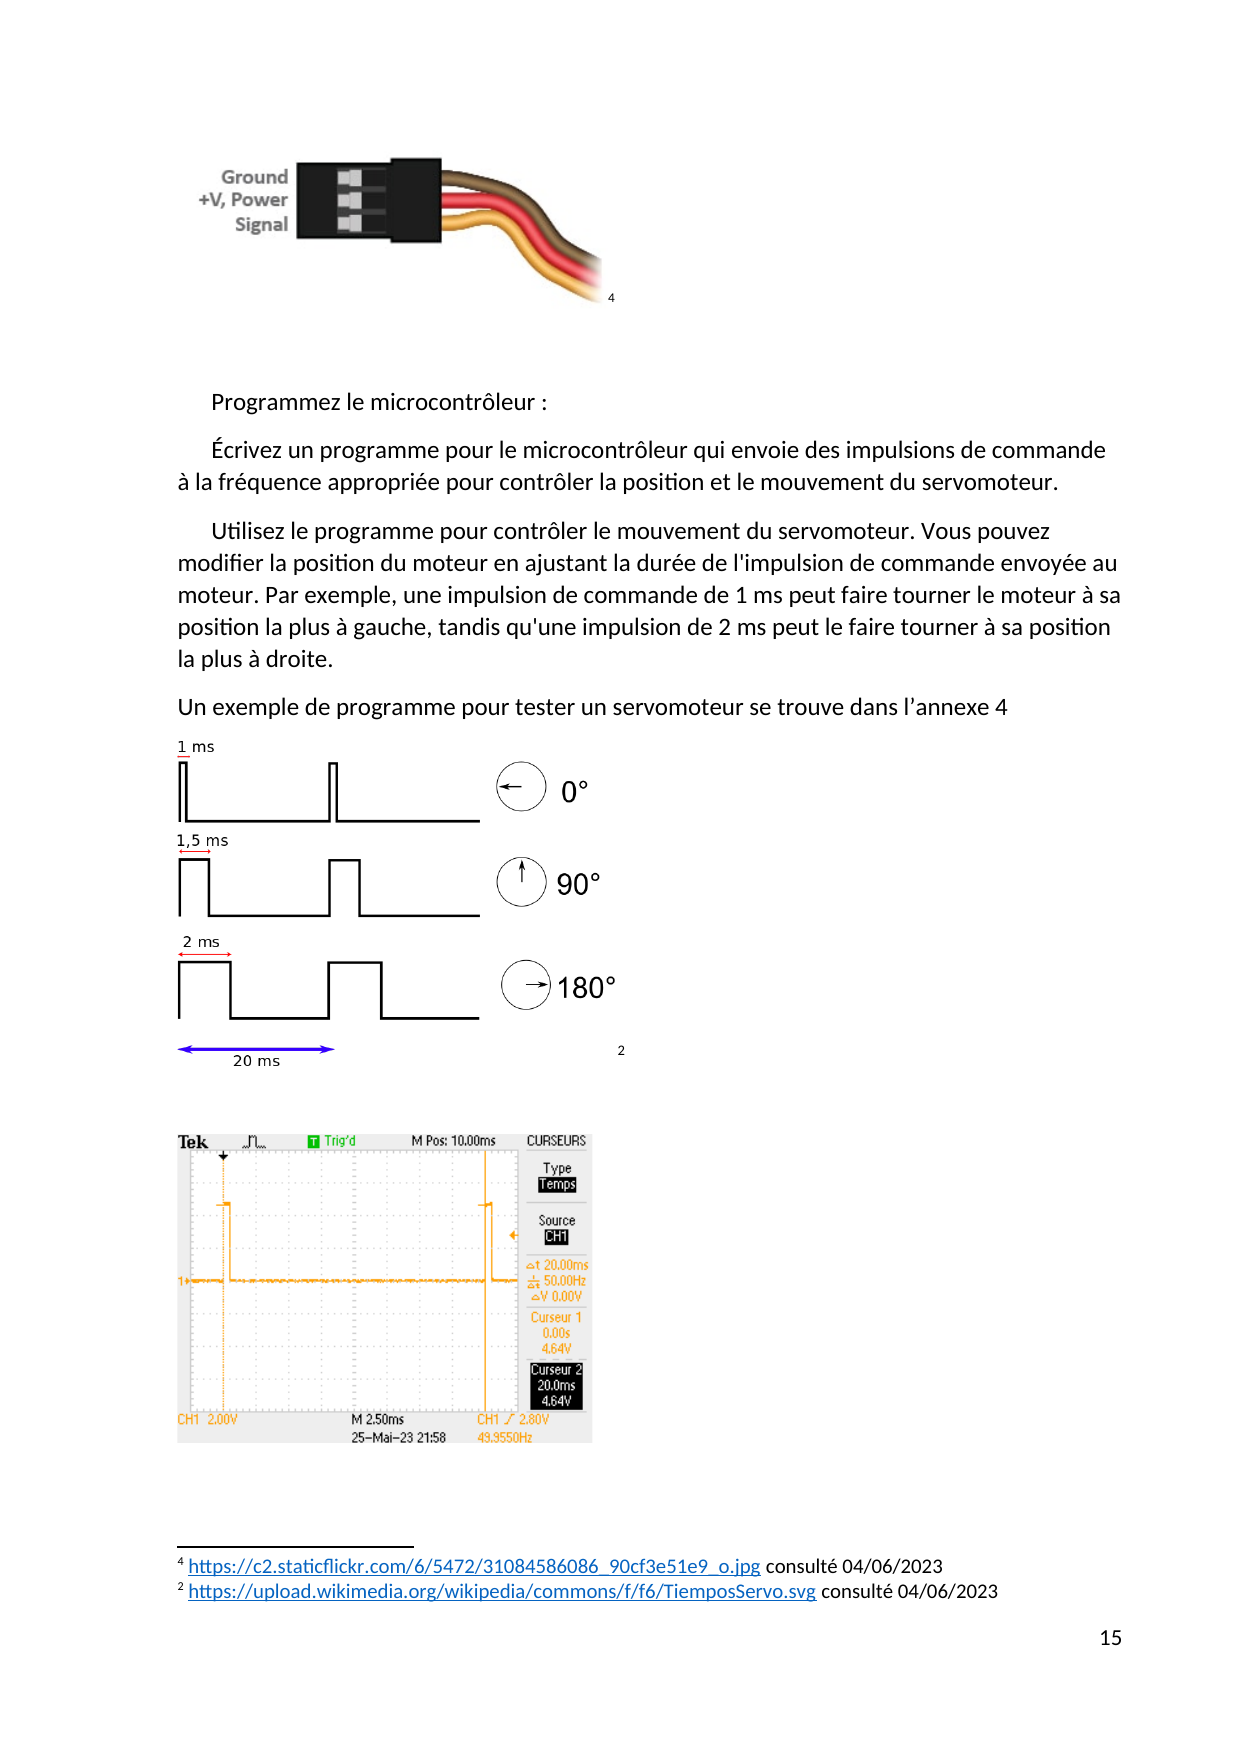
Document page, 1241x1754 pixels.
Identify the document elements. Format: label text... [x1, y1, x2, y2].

text Écrivez un programme pour le microcontrôleur qui envoie des impulsions de commande à la fréquence appropriée pour contrôler la position et le mouvement du servomoteur. [177, 434, 1122, 497]
text Un exemple de programme pour tester un servomoteur se trouve dans l’annexe 4 [177, 692, 1122, 722]
picture [177, 150, 608, 312]
picture [177, 740, 618, 1066]
picture [177, 1134, 593, 1443]
text Programmez le microcontrôleur : [177, 386, 1122, 416]
text Utilisez le programme pour contrôler le mouvement du servomoteur. Vous pouvez modifier la position du moteur en ajustant la durée de l'impulsion de commande envoyée au moteur. Par exemple, une impulsion de commande de 1 ms peut faire tourner le moteur à sa position la plus à gauche, tandis qu'une impulsion de 2 ms peut le faire tourner à sa position la plus à droite. [177, 515, 1122, 673]
